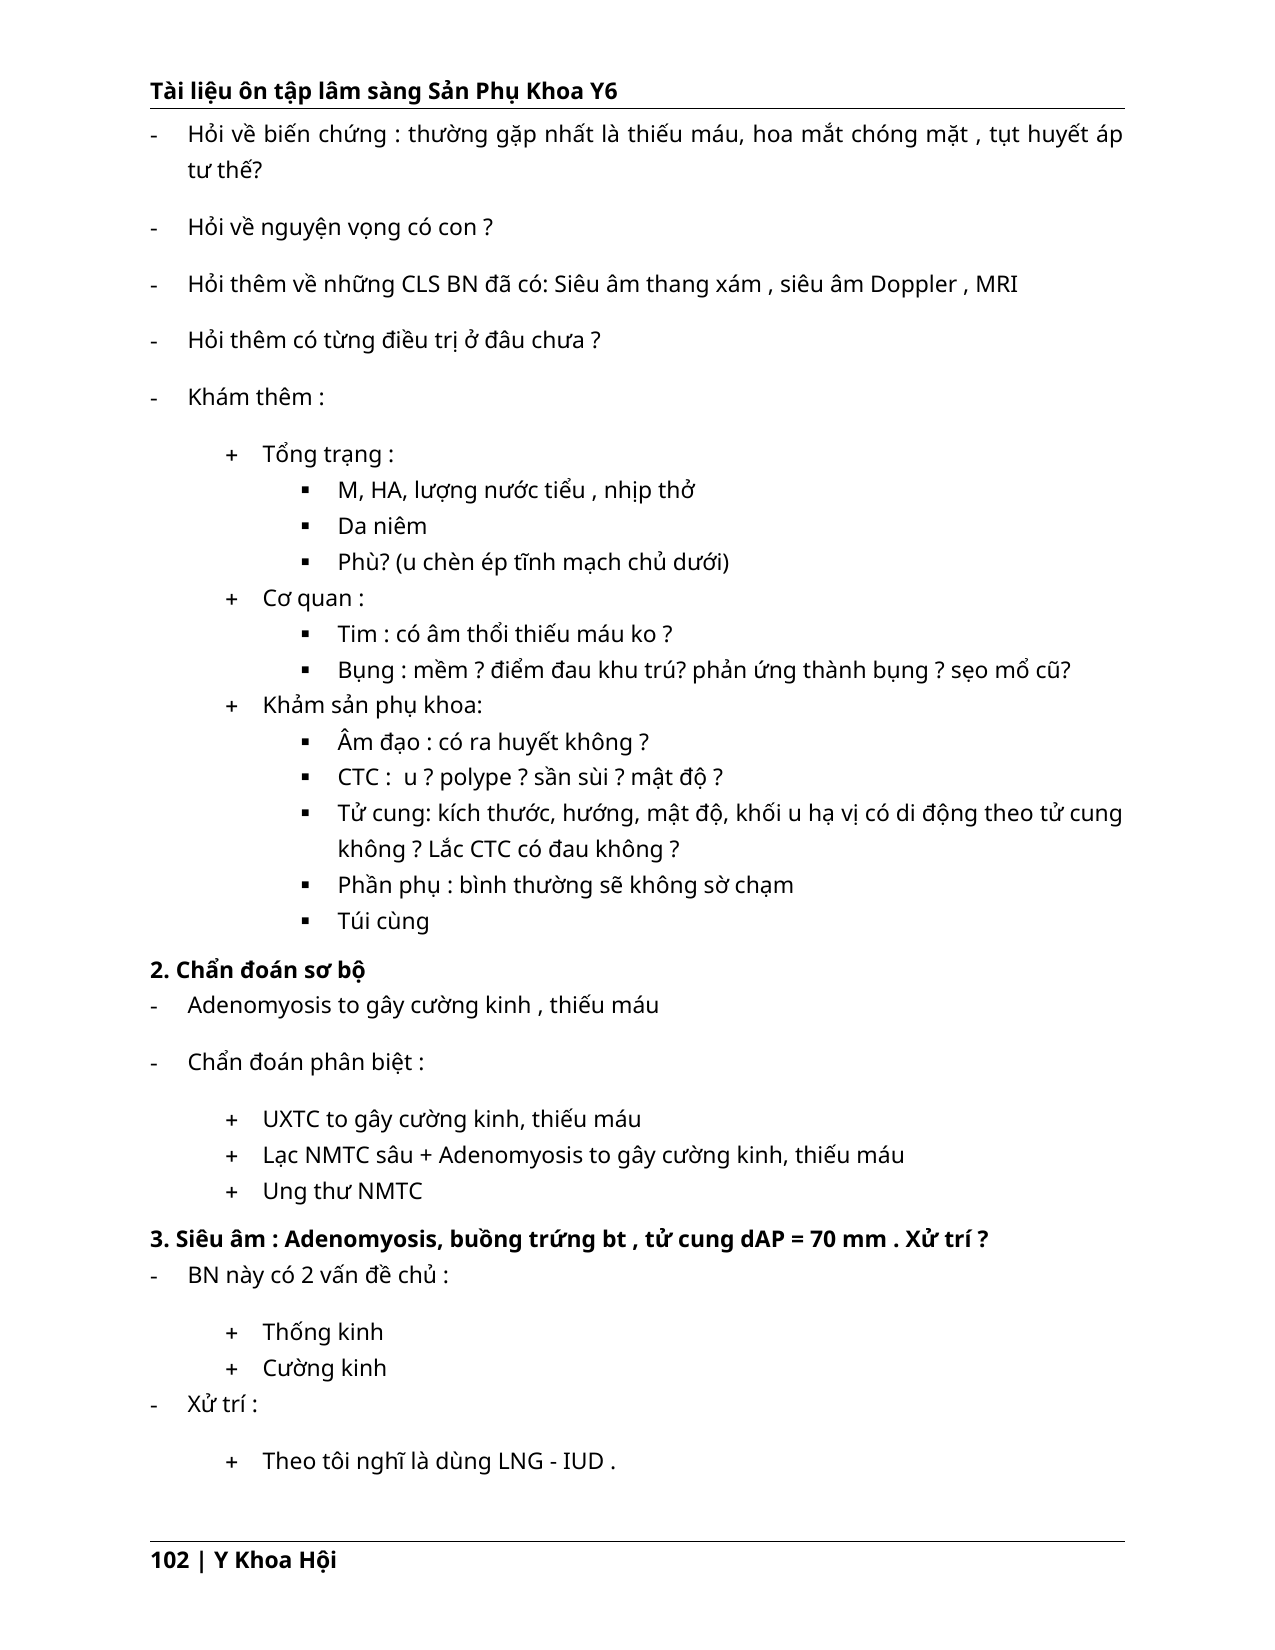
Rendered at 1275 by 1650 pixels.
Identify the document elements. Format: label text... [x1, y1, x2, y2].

subtitle 2. Chẩn đoán sơ bộ [150, 953, 1125, 985]
text Hỏi về nguyện vọng có con ? [150, 211, 1125, 242]
text Hỏi thêm có từng điều trị ở đâu chưa ? [150, 324, 1125, 356]
text Thống kinh [225, 1316, 1125, 1347]
text Adenomyosis to gây cường kinh , thiếu máu [150, 989, 1125, 1021]
text M, HA, lượng nước tiểu , nhịp thở [300, 474, 1125, 505]
text Hỏi thêm về những CLS BN đã có: Siêu âm thang xám , siêu âm Doppler , MRI [150, 268, 1125, 299]
text Da niêm [300, 510, 1125, 541]
text Cơ quan : [225, 582, 1125, 613]
text Hỏi về biến chứng : thường gặp nhất là thiếu máu, hoa mắt chóng mặt , tụt huyết áp tư thế? [150, 118, 1125, 185]
subtitle 3. Siêu âm : Adenomyosis, buồng trứng bt , tử cung dAP = 70 mm . Xử trí ? [150, 1223, 1125, 1254]
text Phù? (u chèn ép tĩnh mạch chủ dưới) [300, 546, 1125, 577]
text Ung thư NMTC [225, 1175, 1125, 1206]
text Tim : có âm thổi thiếu máu ko ? [300, 618, 1125, 649]
text CTC : u ? polype ? sần sùi ? mật độ ? [300, 761, 1125, 793]
text Xử trí : [150, 1388, 1125, 1419]
text Tử cung: kích thước, hướng, mật độ, khối u hạ vị có di động theo tử cung không ? Lắc CTC có đau không ? [300, 797, 1125, 864]
text Khảm sản phụ khoa: [225, 689, 1125, 721]
text Túi cùng [300, 905, 1125, 936]
text UXTC to gây cường kinh, thiếu máu [225, 1103, 1125, 1134]
text Lạc NMTC sâu + Adenomyosis to gây cường kinh, thiếu máu [225, 1139, 1125, 1170]
text Chẩn đoán phân biệt : [150, 1046, 1125, 1077]
text Tổng trạng : [225, 438, 1125, 469]
text Âm đạo : có ra huyết không ? [300, 725, 1125, 757]
text Khám thêm : [150, 381, 1125, 412]
text Phần phụ : bình thường sẽ không sờ chạm [300, 869, 1125, 900]
text Bụng : mềm ? điểm đau khu trú? phản ứng thành bụng ? sẹo mổ cũ? [300, 653, 1125, 685]
text BN này có 2 vấn đề chủ : [150, 1259, 1125, 1291]
text Theo tôi nghĩ là dùng LNG - IUD . [225, 1445, 1125, 1476]
text Cường kinh [225, 1352, 1125, 1383]
